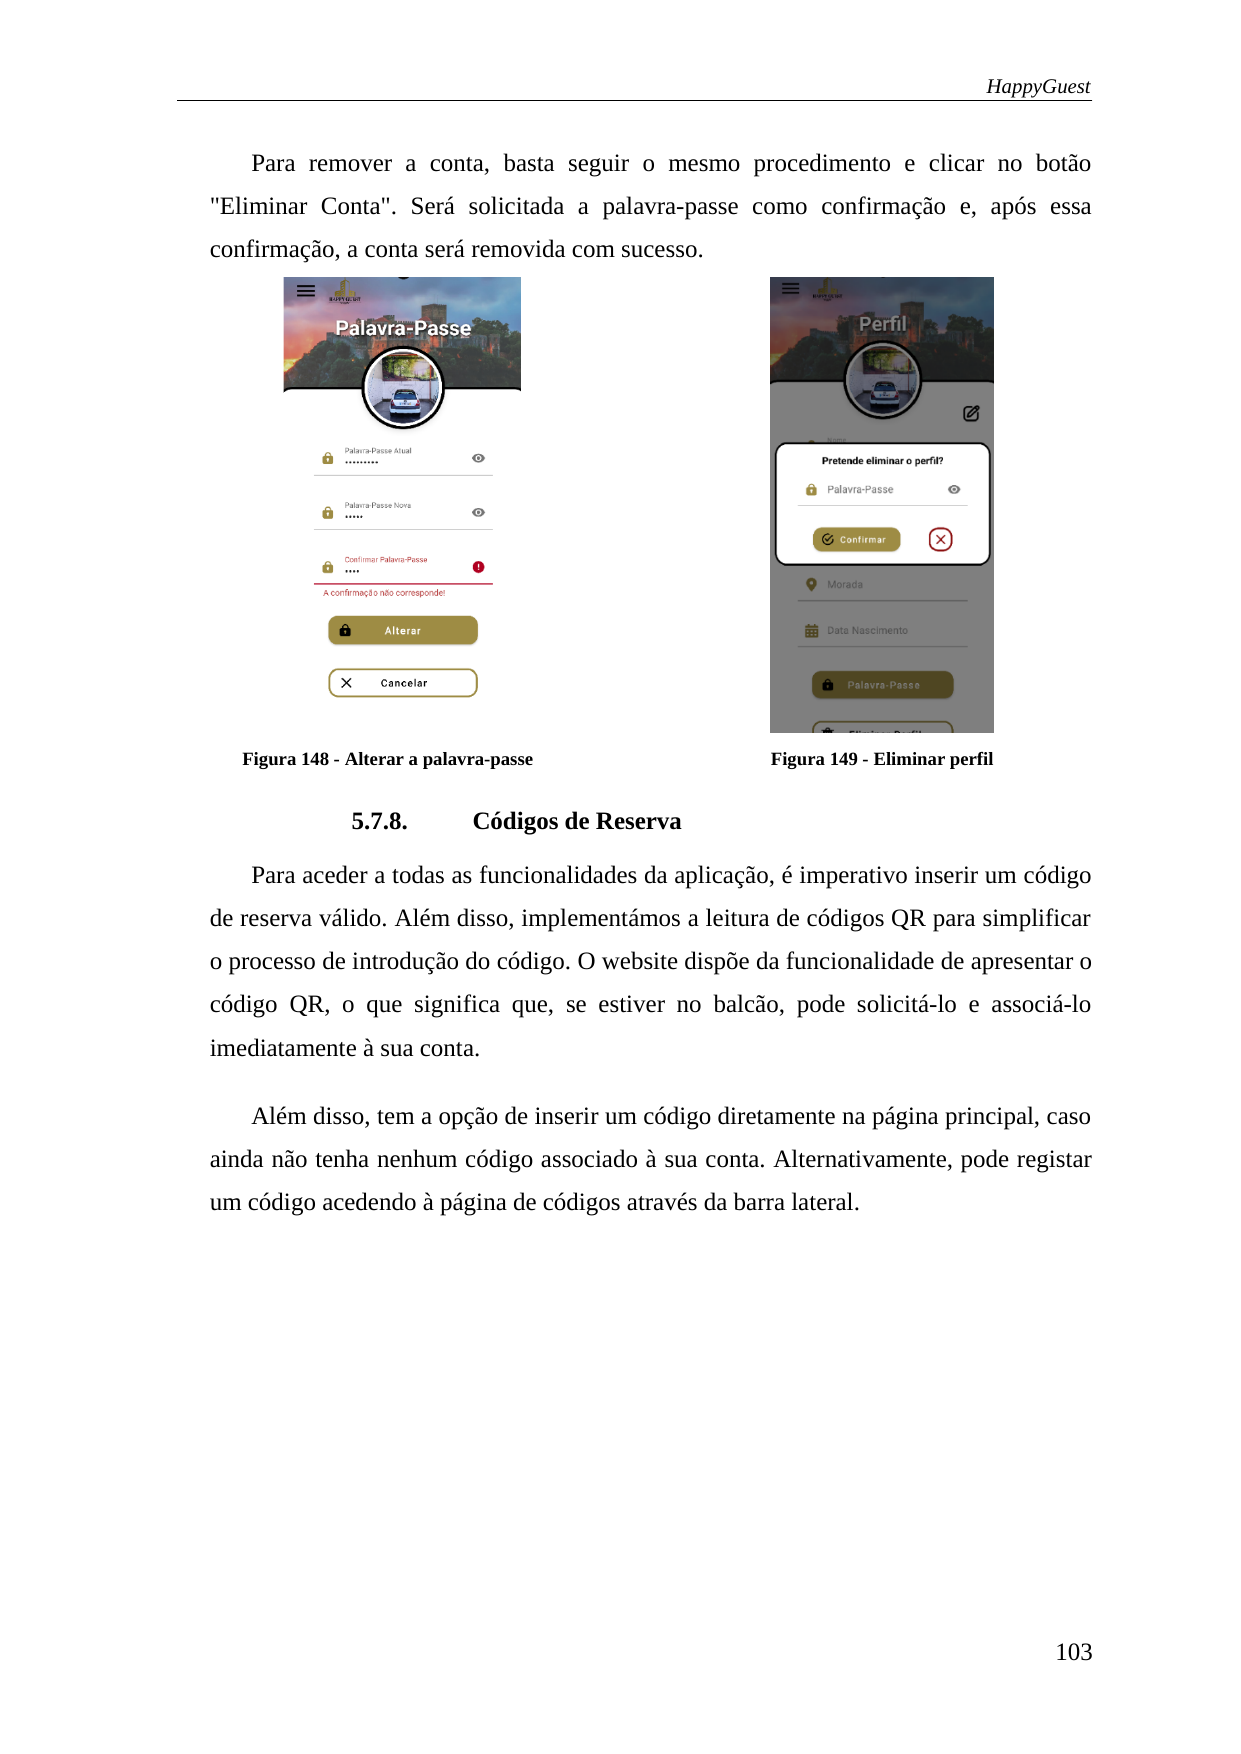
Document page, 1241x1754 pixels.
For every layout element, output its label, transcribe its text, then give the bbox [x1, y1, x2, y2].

picture [283, 277, 521, 733]
text Para aceder a todas as funcionalidades da aplicação, é imperativo inserir um código de reserva válido. Além disso, implementámos a leitura de códigos QR para simplificar o processo de introdução do código. O website dispõe da funcionalidade de apresentar o código QR, o que significa que, se estiver no balcão, pode solicitá-lo e associá-lo imediatamente à sua conta. [209, 860, 1092, 1061]
text Além disso, tem a opção de inserir um código diretamente na página principal, caso ainda não tenha nenhum código associado à sua conta. Alternativamente, pode registar um código acedendo à página de códigos através da barra lateral. [209, 1101, 1092, 1216]
subtitle Códigos de Reserva [310, 806, 1092, 835]
picture [770, 277, 994, 733]
text Para remover a conta, basta seguir o mesmo procedimento e clicar no botão "Eliminar Conta". Será solicitada a palavra-passe como confirmação e, após essa confirmação, a conta será removida com sucesso. [209, 148, 1092, 263]
